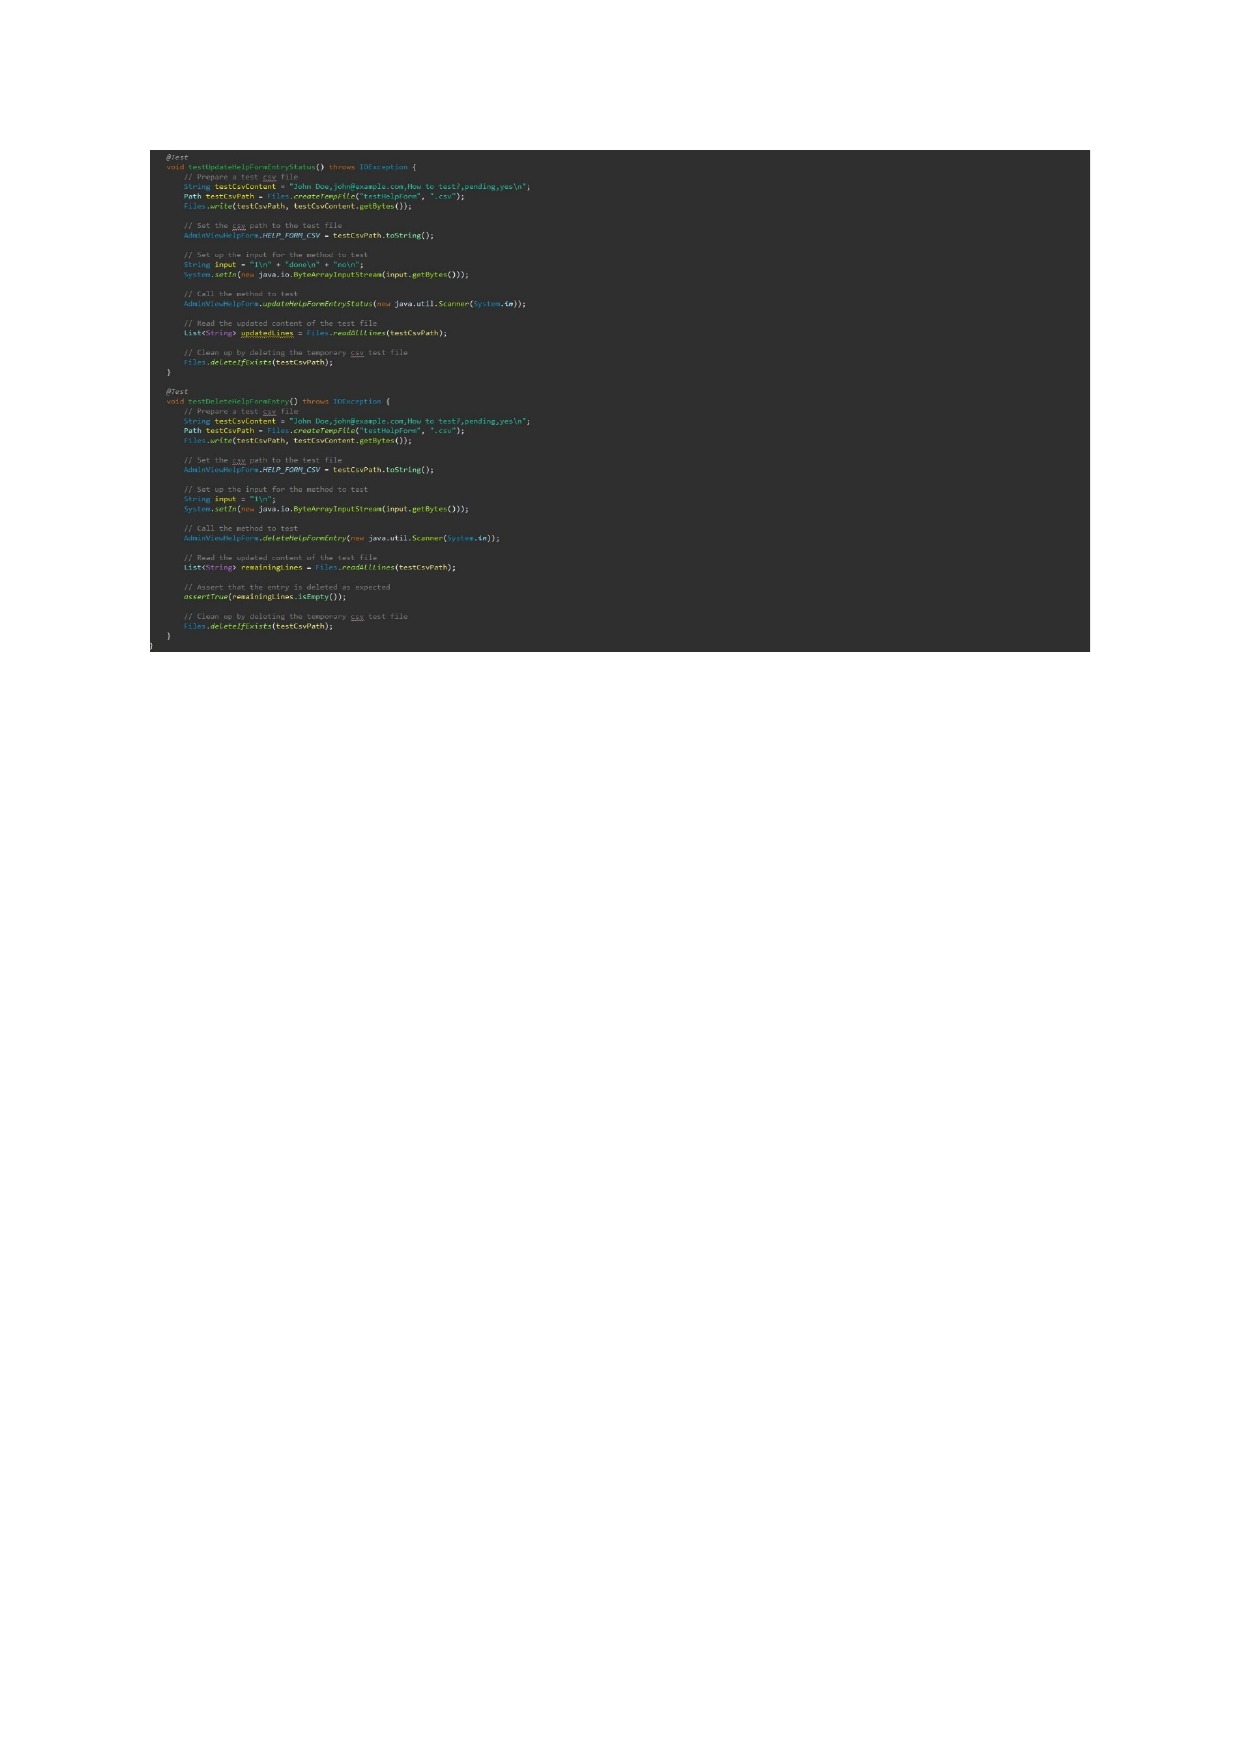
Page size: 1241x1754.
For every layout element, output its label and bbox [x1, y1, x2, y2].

picture [150, 150, 1091, 652]
